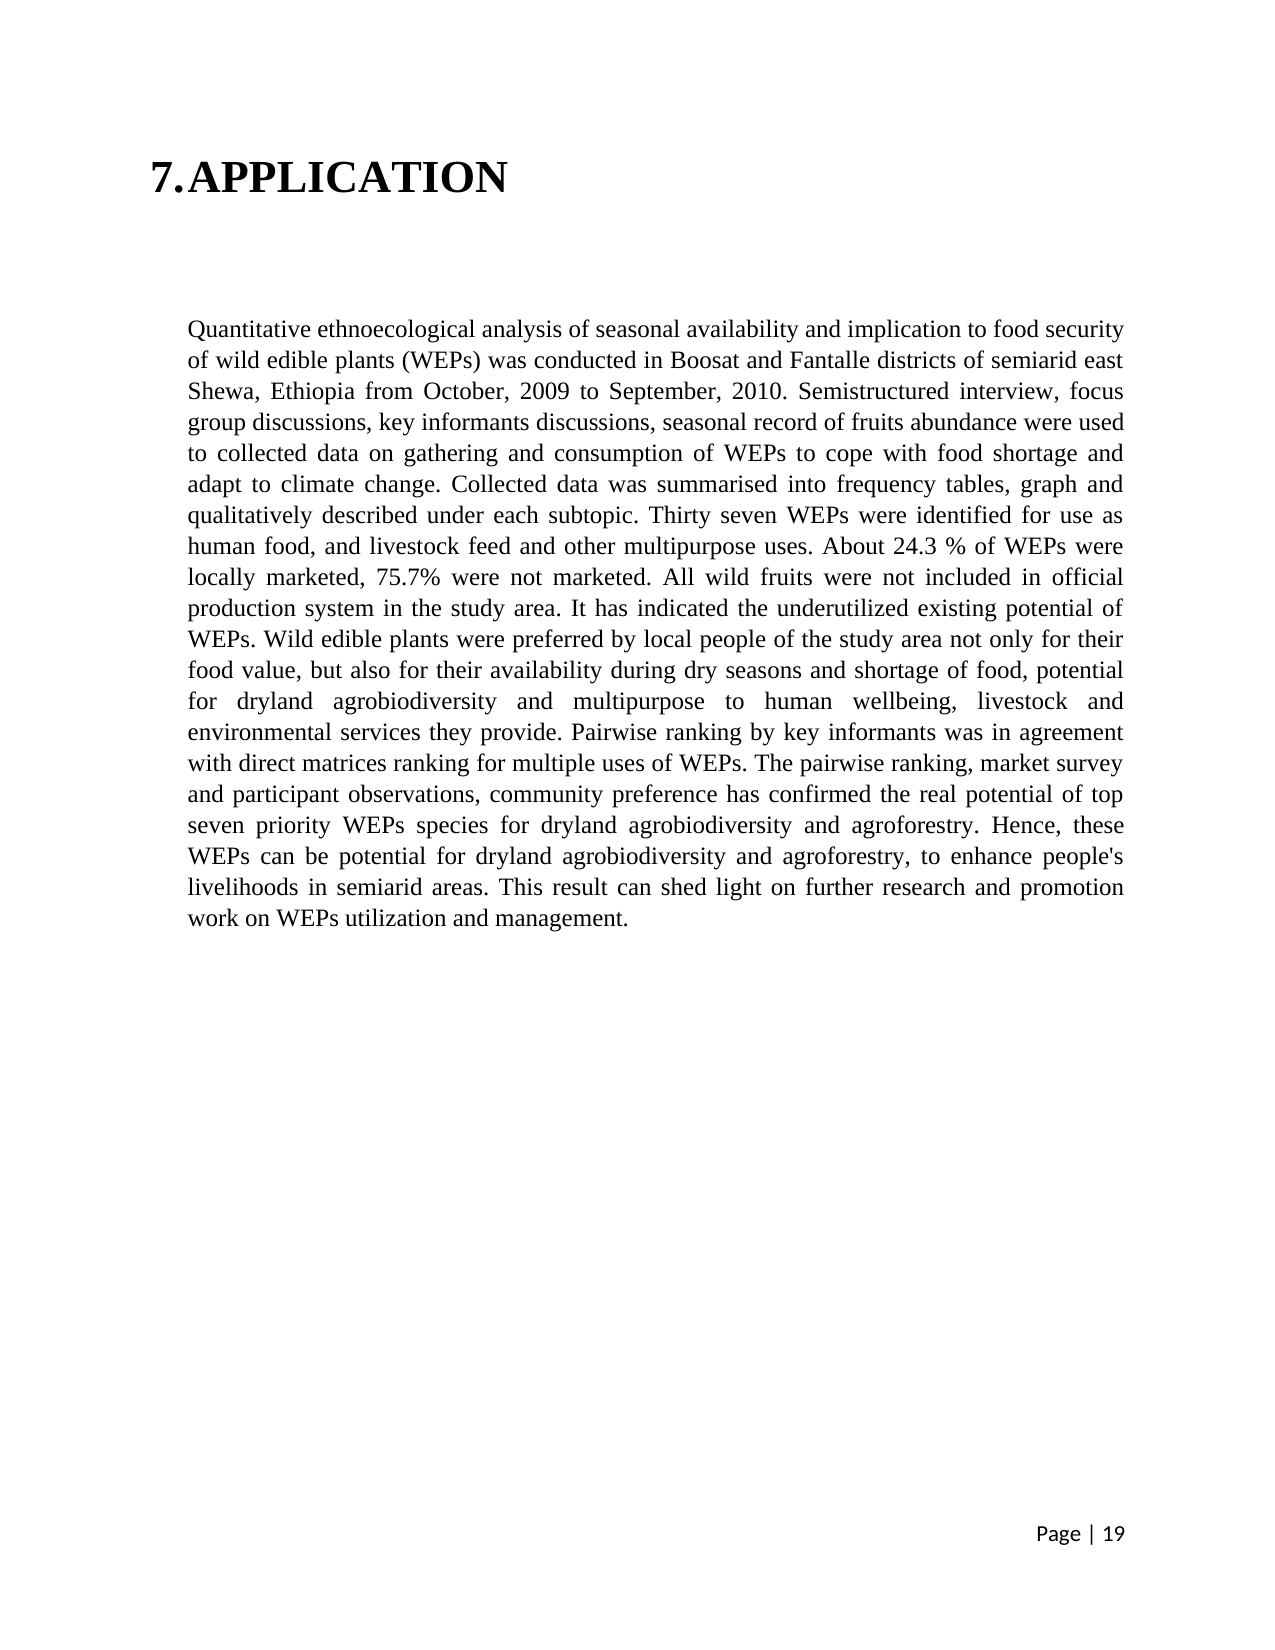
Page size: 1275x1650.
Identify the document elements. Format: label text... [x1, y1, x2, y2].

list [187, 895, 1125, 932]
list Quantitative ethnoecological analysis of seasonal availability and implication to food security of wild edible plants (WEPs) was conducted in Boosat and Fantalle districts of semiarid east Shewa, Ethiopia from October, 2009 to September, 2010. Semistructured interview, focus group discussions, key informants discussions, seasonal record of fruits abundance were used to collected data on gathering and consumption of WEPs to cope with food shortage and adapt to climate change. Collected data was summarised into frequency tables, graph and qualitatively described under each subtopic. Thirty seven WEPs were identified for use as human food, and livestock feed and other multipurpose uses. About 24.3 % of WEPs were locally marketed, 75.7% were not marketed. All wild fruits were not included in official production system in the study area. It has indicated the underutilized existing potential of WEPs. Wild edible plants were preferred by local people of the study area not only for their food value, but also for their availability during dry seasons and shortage of food, potential for dryland agrobiodiversity and multipurpose to human wellbeing, livestock and environmental services they provide. Pairwise ranking by key informants was in agreement with direct matrices ranking for multiple uses of WEPs. The pairwise ranking, market survey and participant observations, community preference has confirmed the real potential of top seven priority WEPs species for dryland agrobiodiversity and agroforestry. Hence, these WEPs can be potential for dryland agrobiodiversity and agroforestry, to enhance people's livelihoods in semiarid areas. This result can shed light on further research and promotion work on WEPs utilization and management. [187, 314, 1125, 450]
list Quantitative ethnoecological analysis of seasonal availability and implication to food security of wild edible plants (WEPs) was conducted in Boosat and Fantalle districts of semiarid east Shewa, Ethiopia from October, 2009 to September, 2010. Semistructured interview, focus group discussions, key informants discussions, seasonal record of fruits abundance were used to collected data on gathering and consumption of WEPs to cope with food shortage and adapt to climate change. Collected data was summarised into frequency tables, graph and qualitatively described under each subtopic. Thirty seven WEPs were identified for use as human food, and livestock feed and other multipurpose uses. About 24.3 % of WEPs were locally marketed, 75.7% were not marketed. All wild fruits were not included in official production system in the study area. It has indicated the underutilized existing potential of WEPs. Wild edible plants were preferred by local people of the study area not only for their food value, but also for their availability during dry seasons and shortage of food, potential for dryland agrobiodiversity and multipurpose to human wellbeing, livestock and environmental services they provide. Pairwise ranking by key informants was in agreement with direct matrices ranking for multiple uses of WEPs. The pairwise ranking, market survey and participant observations, community preference has confirmed the real potential of top seven priority WEPs species for dryland agrobiodiversity and agroforestry. Hence, these WEPs can be potential for dryland agrobiodiversity and agroforestry, to enhance people's livelihoods in semiarid areas. This result can shed light on further research and promotion work on WEPs utilization and management. [187, 585, 1125, 894]
list APPLICATION [150, 150, 1125, 203]
